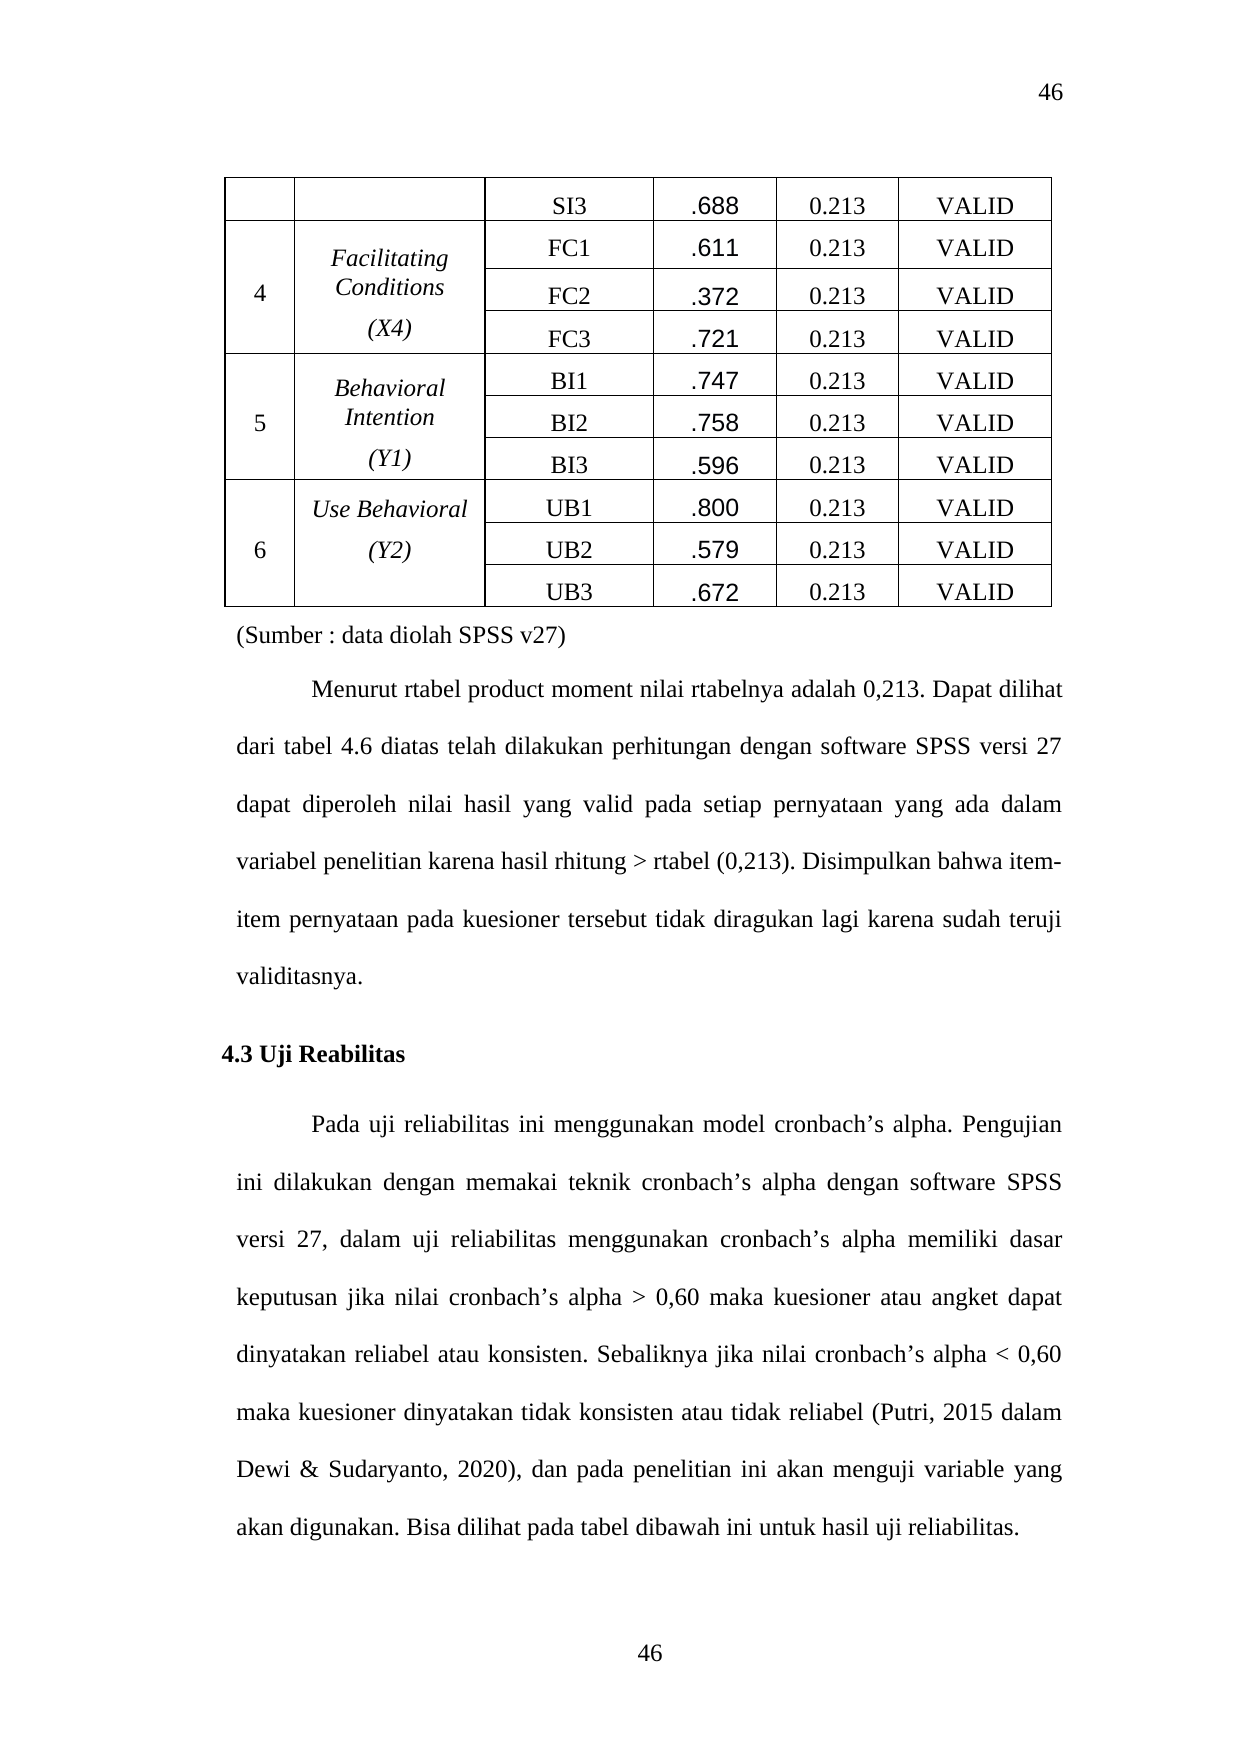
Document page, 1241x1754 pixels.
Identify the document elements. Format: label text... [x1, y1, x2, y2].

table_cell .596 [654, 438, 776, 479]
table_cell VALID [899, 311, 1051, 352]
text Menurut rtabel product moment nilai rtabelnya adalah 0,213. Dapat dilihat dari tabel 4.6 diatas telah dilakukan perhitungan dengan software SPSS versi 27 dapat diperoleh nilai hasil yang valid pada setiap pernyataan yang ada dalam variabel penelitian karena hasil rhitung > rtabel (0,213). Disimpulkan bahwa item-item pernyataan pada kuesioner tersebut tidak diragukan lagi karena sudah teruji validitasnya. [236, 674, 1063, 990]
table_cell Use Behavioral (Y2) [295, 480, 484, 606]
table_cell .688 [654, 178, 776, 219]
table_cell .611 [654, 221, 776, 268]
table_cell 0.213 [777, 221, 898, 268]
list 4.3 Uji Reabilitas [221, 1039, 1063, 1068]
table_cell 5 [226, 354, 294, 479]
table_cell .579 [654, 523, 776, 564]
text (Sumber : data diolah SPSS v27) [236, 620, 1063, 648]
table_cell FC3 [486, 311, 653, 352]
text Pada uji reliabilitas ini menggunakan model cronbach’s alpha. Pengujian ini dilakukan dengan memakai teknik cronbach’s alpha dengan software SPSS versi 27, dalam uji reliabilitas menggunakan cronbach’s alpha memiliki dasar keputusan jika nilai cronbach’s alpha > 0,60 maka kuesioner atau angket dapat dinyatakan reliabel atau konsisten. Sebaliknya jika nilai cronbach’s alpha < 0,60 maka kuesioner dinyatakan tidak konsisten atau tidak reliabel (Putri, 2015 dalam Dewi & Sudaryanto, 2020), dan pada penelitian ini akan menguji variable yang akan digunakan. Bisa dilihat pada tabel dibawah ini untuk hasil uji reliabilitas. [236, 1109, 1063, 1541]
table_cell 0.213 [777, 269, 898, 310]
table_cell VALID [899, 354, 1051, 395]
table_cell UB1 [486, 480, 653, 522]
table_cell .721 [654, 311, 776, 352]
table_cell VALID [899, 438, 1051, 479]
table_cell VALID [899, 480, 1051, 522]
table_cell FC1 [486, 221, 653, 268]
table_cell VALID [899, 565, 1051, 606]
table_cell 0.213 [777, 178, 898, 219]
table_cell VALID [899, 396, 1051, 437]
table_cell VALID [899, 523, 1051, 564]
table_cell VALID [899, 221, 1051, 268]
table_cell BI1 [486, 354, 653, 395]
table_cell Facilitating Conditions (X4) [295, 221, 484, 352]
table_cell UB2 [486, 523, 653, 564]
table_cell .372 [654, 269, 776, 310]
table_cell 0.213 [777, 480, 898, 522]
table_cell VALID [899, 178, 1051, 219]
table_cell Behavioral Intention (Y1) [295, 354, 484, 479]
table_cell UB3 [486, 565, 653, 606]
table_cell FC2 [486, 269, 653, 310]
table_cell VALID [899, 269, 1051, 310]
table_cell 0.213 [777, 311, 898, 352]
table_cell .800 [654, 480, 776, 522]
table_cell 0.213 [777, 396, 898, 437]
table_cell 6 [226, 480, 294, 606]
table_cell .672 [654, 565, 776, 606]
table_cell SI3 [486, 178, 653, 219]
table_cell BI2 [486, 396, 653, 437]
table_cell 0.213 [777, 523, 898, 564]
table_cell 0.213 [777, 438, 898, 479]
table_cell 4 [226, 221, 294, 352]
table_cell .747 [654, 354, 776, 395]
table_cell 0.213 [777, 354, 898, 395]
table_cell BI3 [486, 438, 653, 479]
table_cell .758 [654, 396, 776, 437]
table_cell 0.213 [777, 565, 898, 606]
